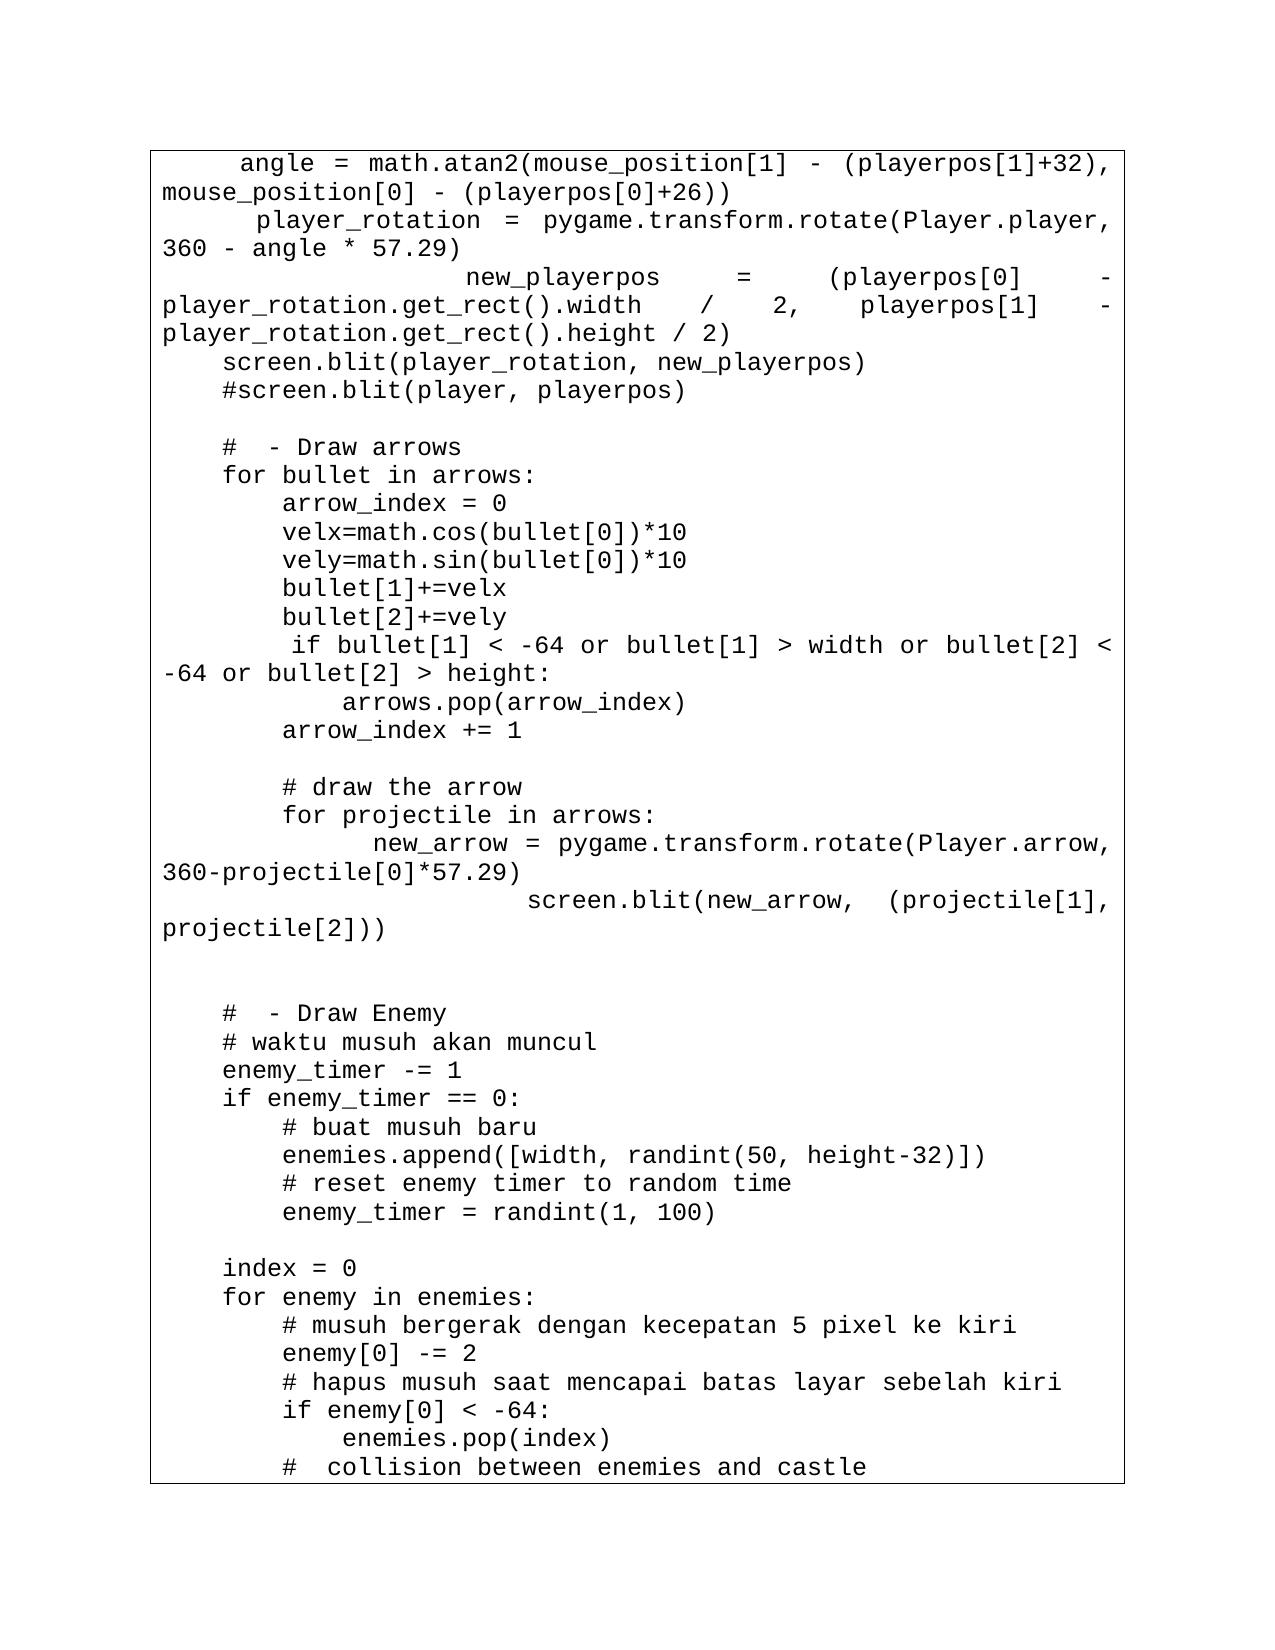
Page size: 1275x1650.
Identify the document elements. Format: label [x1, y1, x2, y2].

table_header [151, 151, 1124, 1482]
